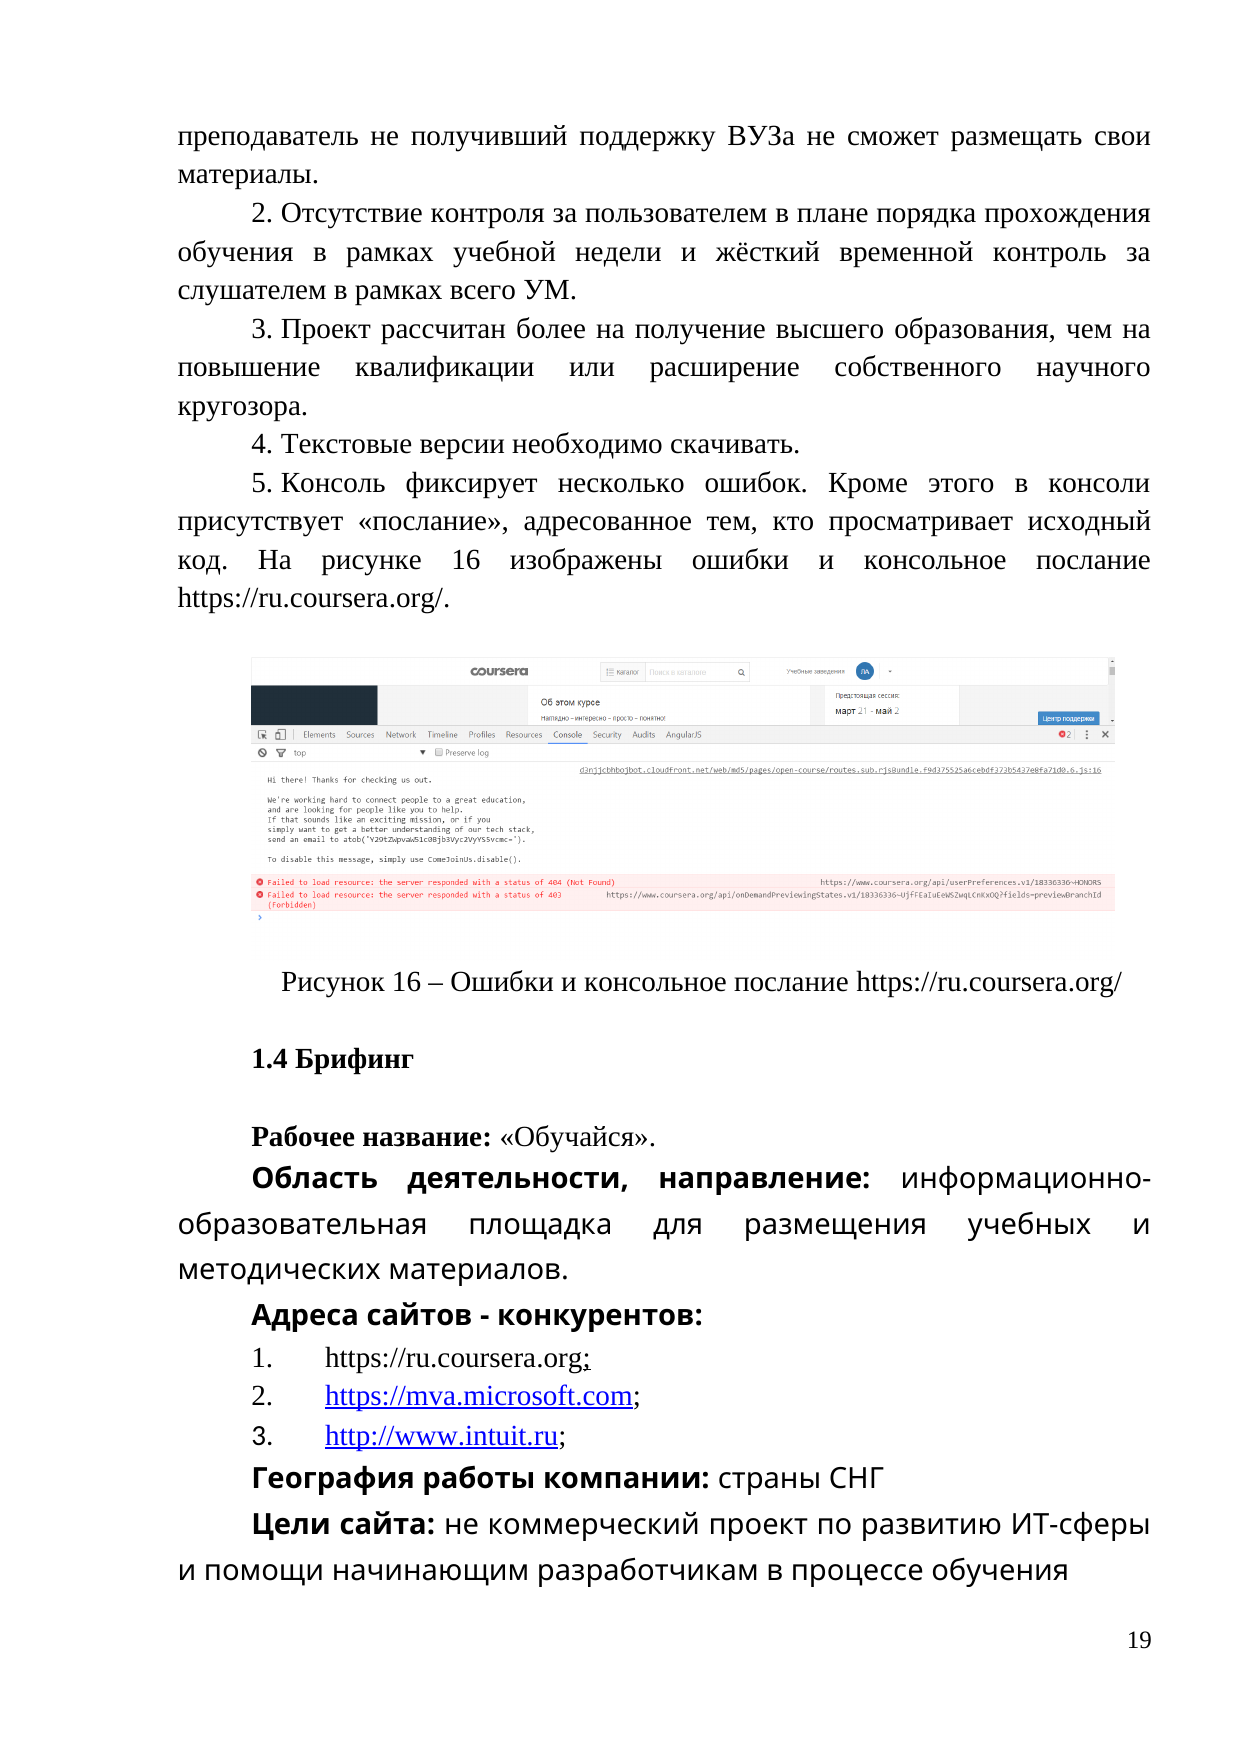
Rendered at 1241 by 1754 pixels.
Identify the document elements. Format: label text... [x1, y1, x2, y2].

text 1.4 Брифинг [177, 1042, 1152, 1075]
list Проект рассчитан более на получение высшего образования, чем на повышение квалификации или расширение собственного научного кругозора. [177, 311, 1152, 421]
picture [251, 657, 1115, 961]
text География работы компании: страны СНГ [177, 1458, 1152, 1497]
list https://mva.microsoft.com; [177, 1378, 1152, 1412]
text Цели сайта: не коммерческий проект по развитию ИТ-сферы и помощи начинающим разработчикам в процессе обучения [177, 1503, 1152, 1589]
text Адреса сайтов - конкурентов: [177, 1294, 1152, 1334]
text Рабочее название: «Обучайся». [177, 1119, 1152, 1152]
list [177, 118, 1152, 190]
text Рисунок 16 – Ошибки и консольное послание https://ru.coursera.org/ [177, 964, 1152, 998]
text Область деятельности, направление: информационно-образовательная площадка для размещения учебных и методических материалов. [177, 1157, 1152, 1288]
list Текстовые версии необходимо скачивать. [177, 426, 1152, 460]
list https://ru.coursera.org; [177, 1340, 1152, 1373]
list Отсутствие контроля за пользователем в плане порядка прохождения обучения в рамках учебной недели и жёсткий временной контроль за слушателем в рамках всего УМ. [177, 195, 1152, 306]
list http://www.intuit.ru; [177, 1417, 1152, 1452]
list Консоль фиксирует несколько ошибок. Кроме этого в консоли присутствует «послание», адресованное тем, кто просматривает исходный код. На рисунке 16 изображены ошибки и консольное послание https://ru.coursera.org/. [177, 465, 1152, 614]
